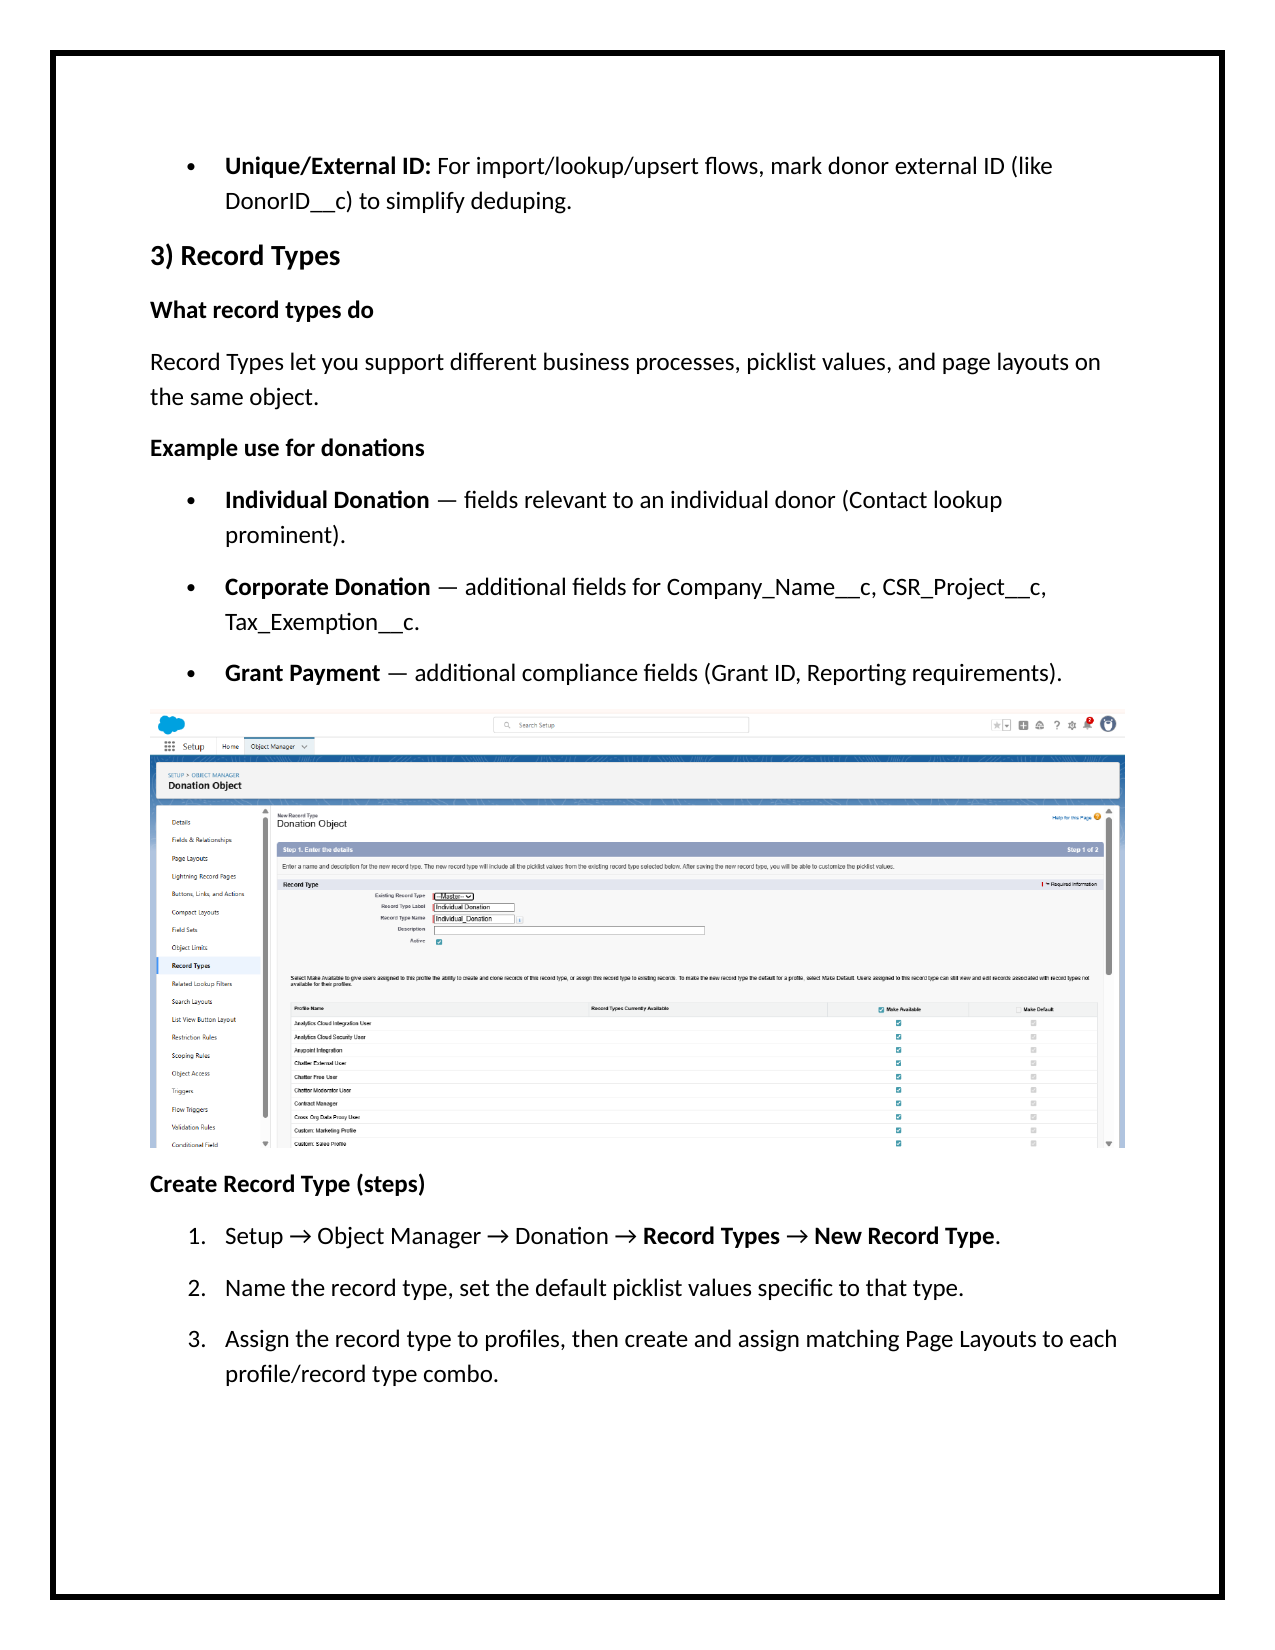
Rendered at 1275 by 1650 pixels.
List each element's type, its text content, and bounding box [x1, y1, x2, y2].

picture [150, 709, 1125, 1148]
list Individual Donation — fields relevant to an individual donor (Contact lookup prominent). [187, 484, 1125, 550]
text Create Record Type (steps) [150, 1169, 1125, 1199]
list Grant Payment — additional compliance fields (Grant ID, Reporting requirements). [187, 658, 1125, 688]
list Corporate Donation — additional fields for Company_Name__c, CSR_Project__c, Tax_Exemption__c. [187, 571, 1125, 636]
text What record types do [150, 294, 1125, 325]
list Unique/External ID: For import/lookup/upsert flows, mark donor external ID (like DonorID__c) to simplify deduping. [187, 150, 1125, 216]
list Name the record type, set the default picklist values specific to that type. [187, 1272, 1125, 1302]
text 3) Record Types [150, 237, 1125, 272]
list Assign the record type to profiles, then create and assign matching Page Layouts to each profile/record type combo. [187, 1324, 1125, 1389]
list Setup → Object Manager → Donation → Record Types → New Record Type. [187, 1220, 1125, 1251]
text Record Types let you support different business processes, picklist values, and page layouts on the same object. [150, 346, 1125, 411]
text Example use for donations [150, 433, 1125, 463]
